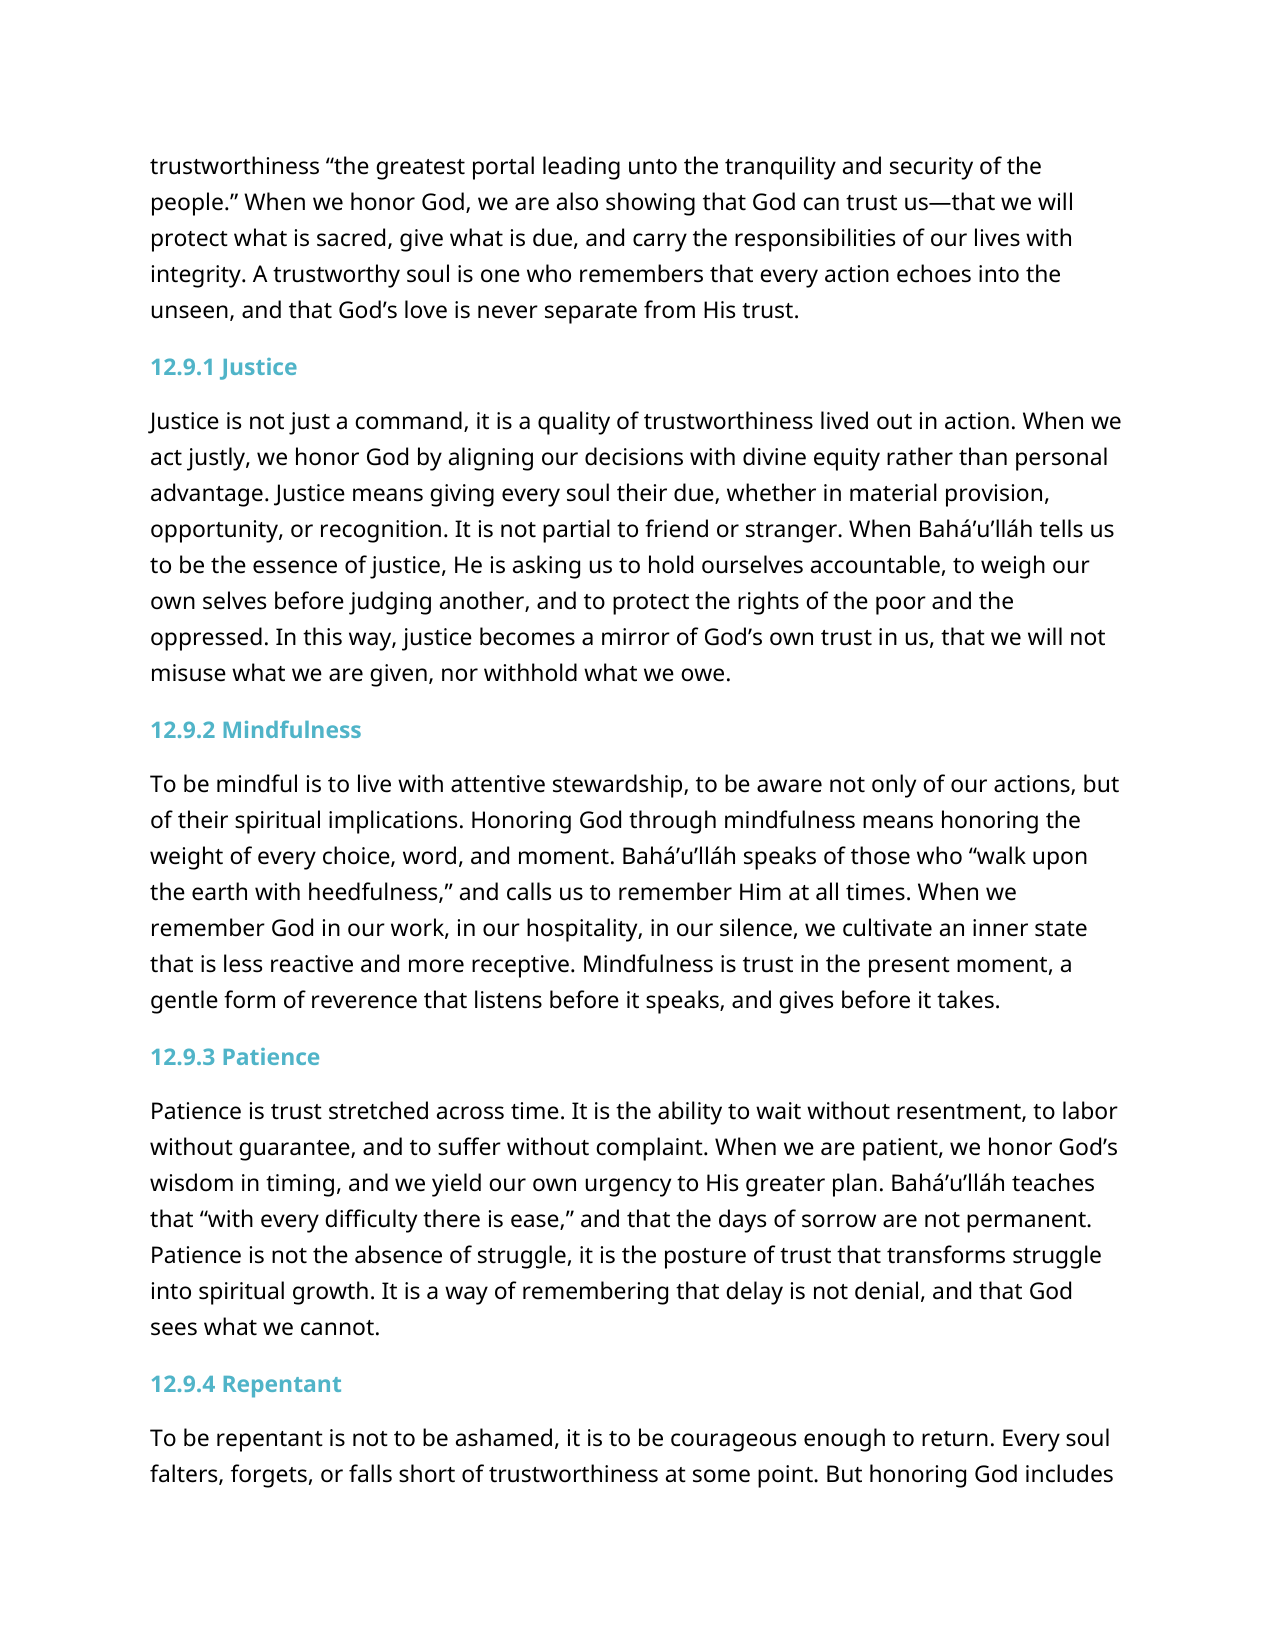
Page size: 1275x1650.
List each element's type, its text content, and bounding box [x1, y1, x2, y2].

subtitle 12.9.4 Repentant [150, 1368, 1125, 1399]
text Justice is not just a command, it is a quality of trustworthiness lived out in action. When we act justly, we honor God by aligning our decisions with divine equity rather than personal advantage. Justice means giving every soul their due, whether in material provision, opportunity, or recognition. It is not partial to friend or stranger. When Bahá’u’lláh tells us to be the essence of justice, He is asking us to hold ourselves accountable, to weigh our own selves before judging another, and to protect the rights of the poor and the oppressed. In this way, justice becomes a mirror of God’s own trust in us, that we will not misuse what we are given, nor withhold what we owe. [150, 405, 1125, 688]
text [150, 1422, 1125, 1489]
subtitle 12.9.2 Mindfulness [150, 713, 1125, 745]
text Patience is trust stretched across time. It is the ability to wait without resentment, to labor without guarantee, and to suffer without complaint. When we are patient, we honor God’s wisdom in timing, and we yield our own urgency to His greater plan. Bahá’u’lláh teaches that “with every difficulty there is ease,” and that the days of sorrow are not permanent. Patience is not the absence of struggle, it is the posture of trust that transforms struggle into spiritual growth. It is a way of remembering that delay is not denial, and that God sees what we cannot. [150, 1095, 1125, 1342]
subtitle 12.9.1 Justice [150, 351, 1125, 382]
text To be mindful is to live with attentive stewardship, to be aware not only of our actions, but of their spiritual implications. Honoring God through mindfulness means honoring the weight of every choice, word, and moment. Bahá’u’lláh speaks of those who “walk upon the earth with heedfulness,” and calls us to remember Him at all times. When we remember God in our work, in our hospitality, in our silence, we cultivate an inner state that is less reactive and more receptive. Mindfulness is trust in the present moment, a gentle form of reverence that listens before it speaks, and gives before it takes. [150, 768, 1125, 1015]
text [150, 150, 1125, 325]
subtitle 12.9.3 Patience [150, 1041, 1125, 1072]
